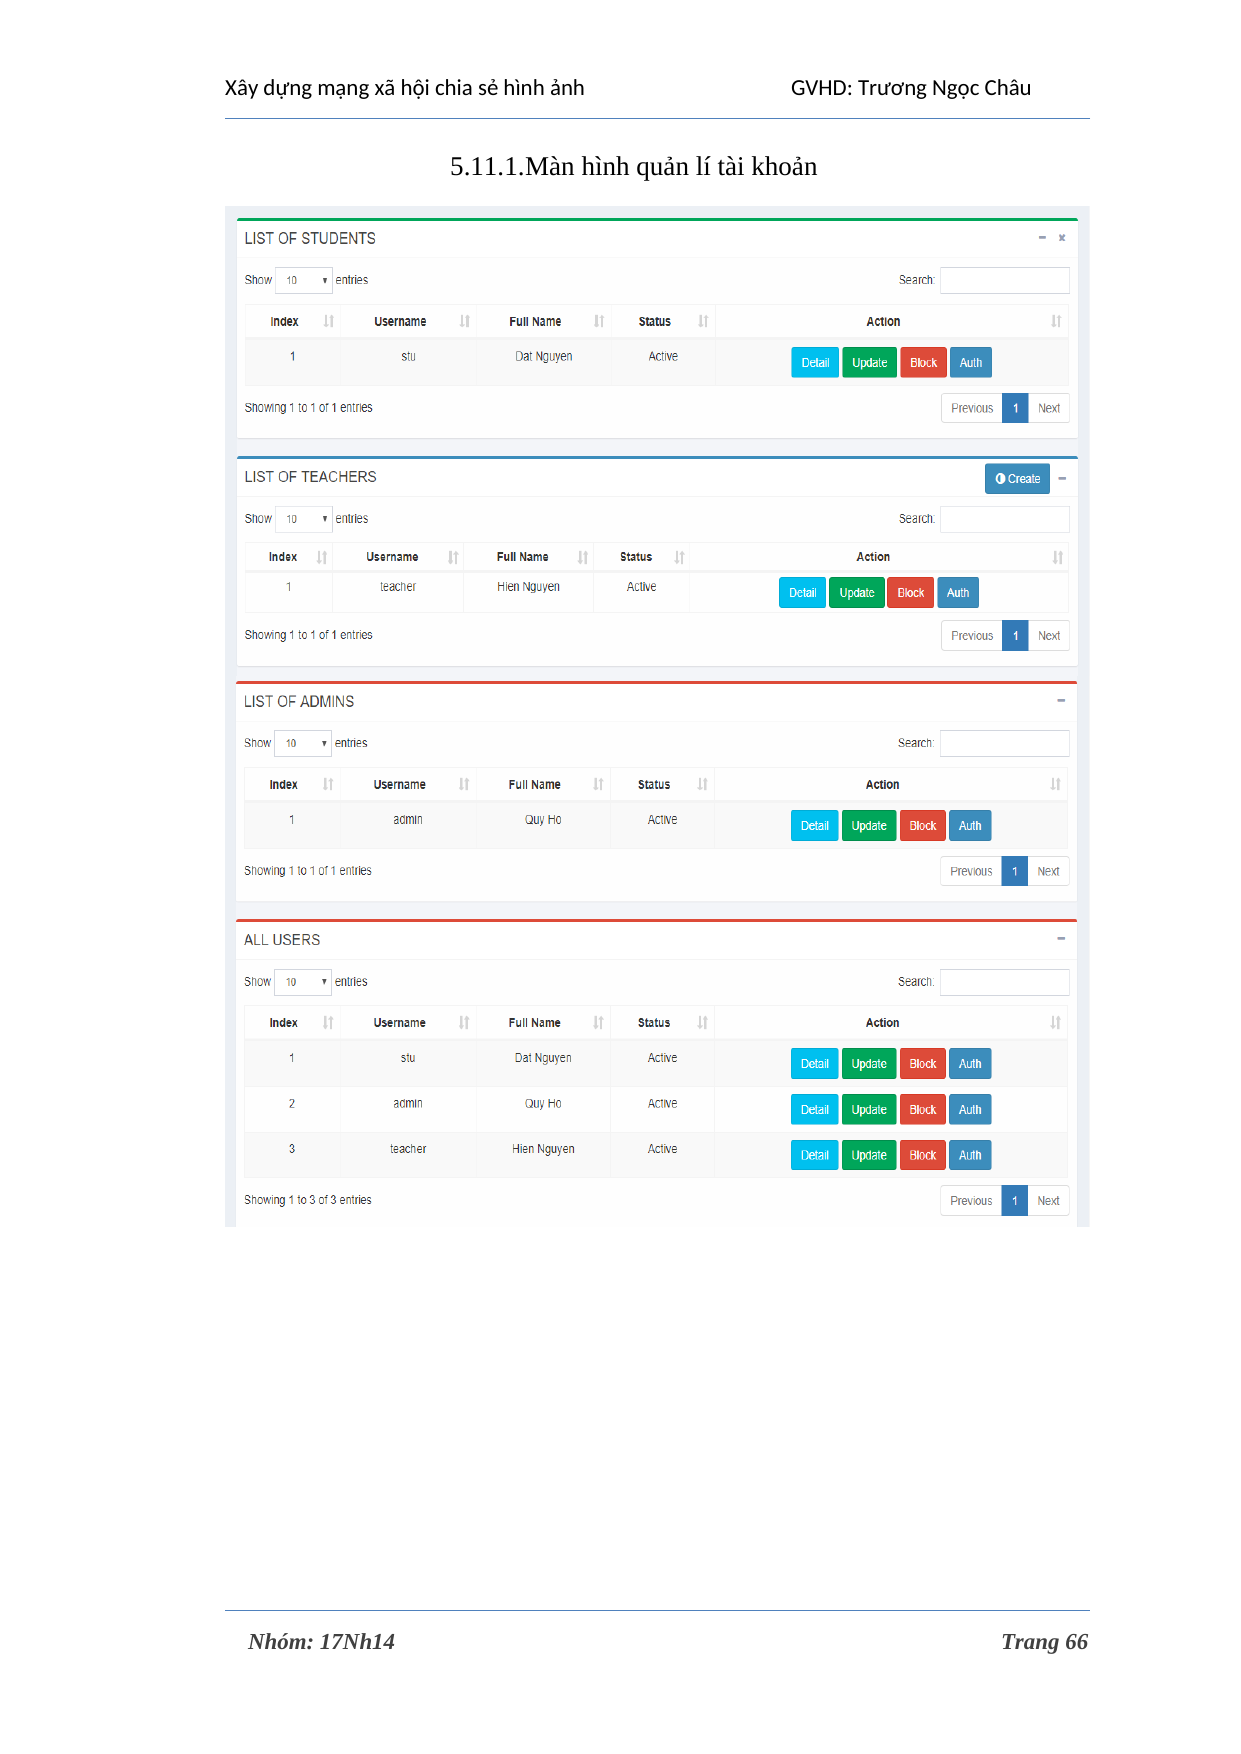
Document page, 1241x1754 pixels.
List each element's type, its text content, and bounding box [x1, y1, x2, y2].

list Màn hình quản lí tài khoản [450, 150, 1090, 181]
picture [225, 206, 1090, 1288]
